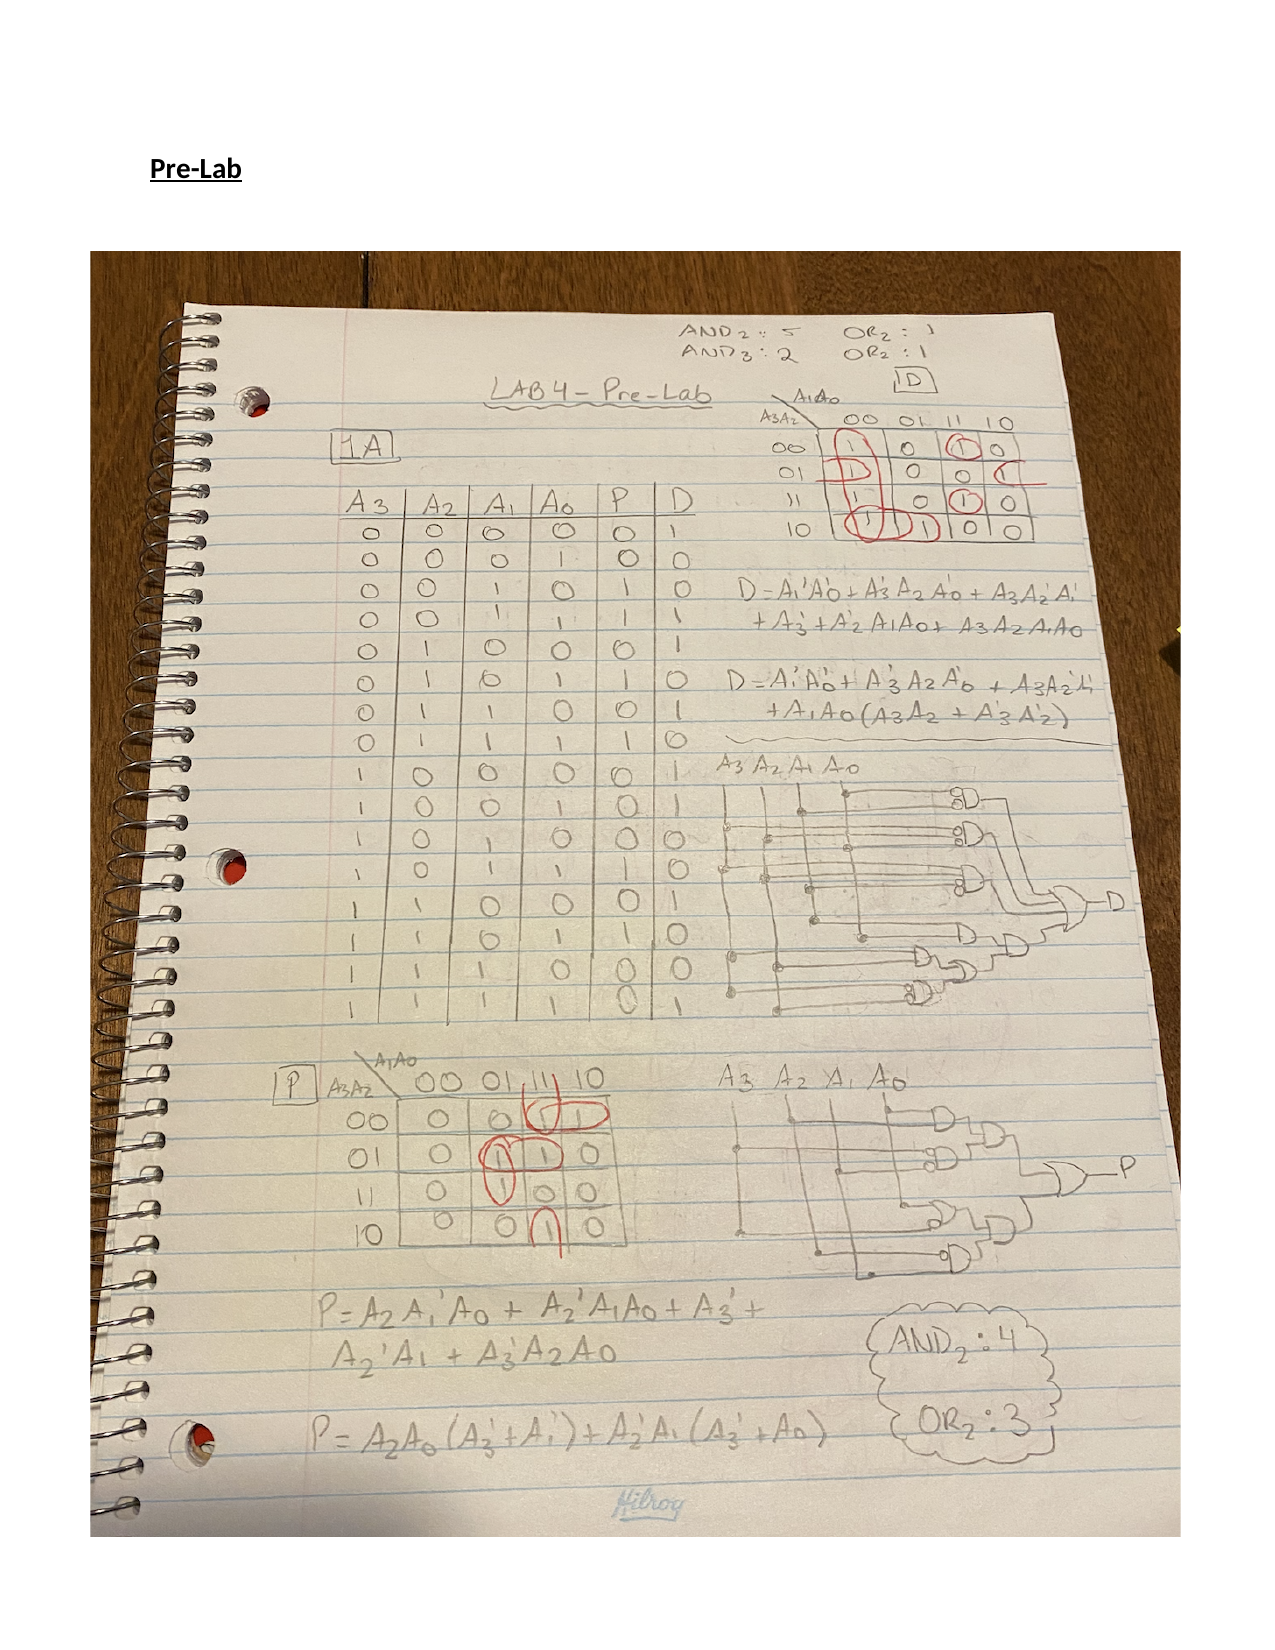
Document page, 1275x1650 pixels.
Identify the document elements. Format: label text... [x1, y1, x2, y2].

picture [90, 251, 1181, 1537]
text Pre-Lab [150, 150, 1125, 186]
